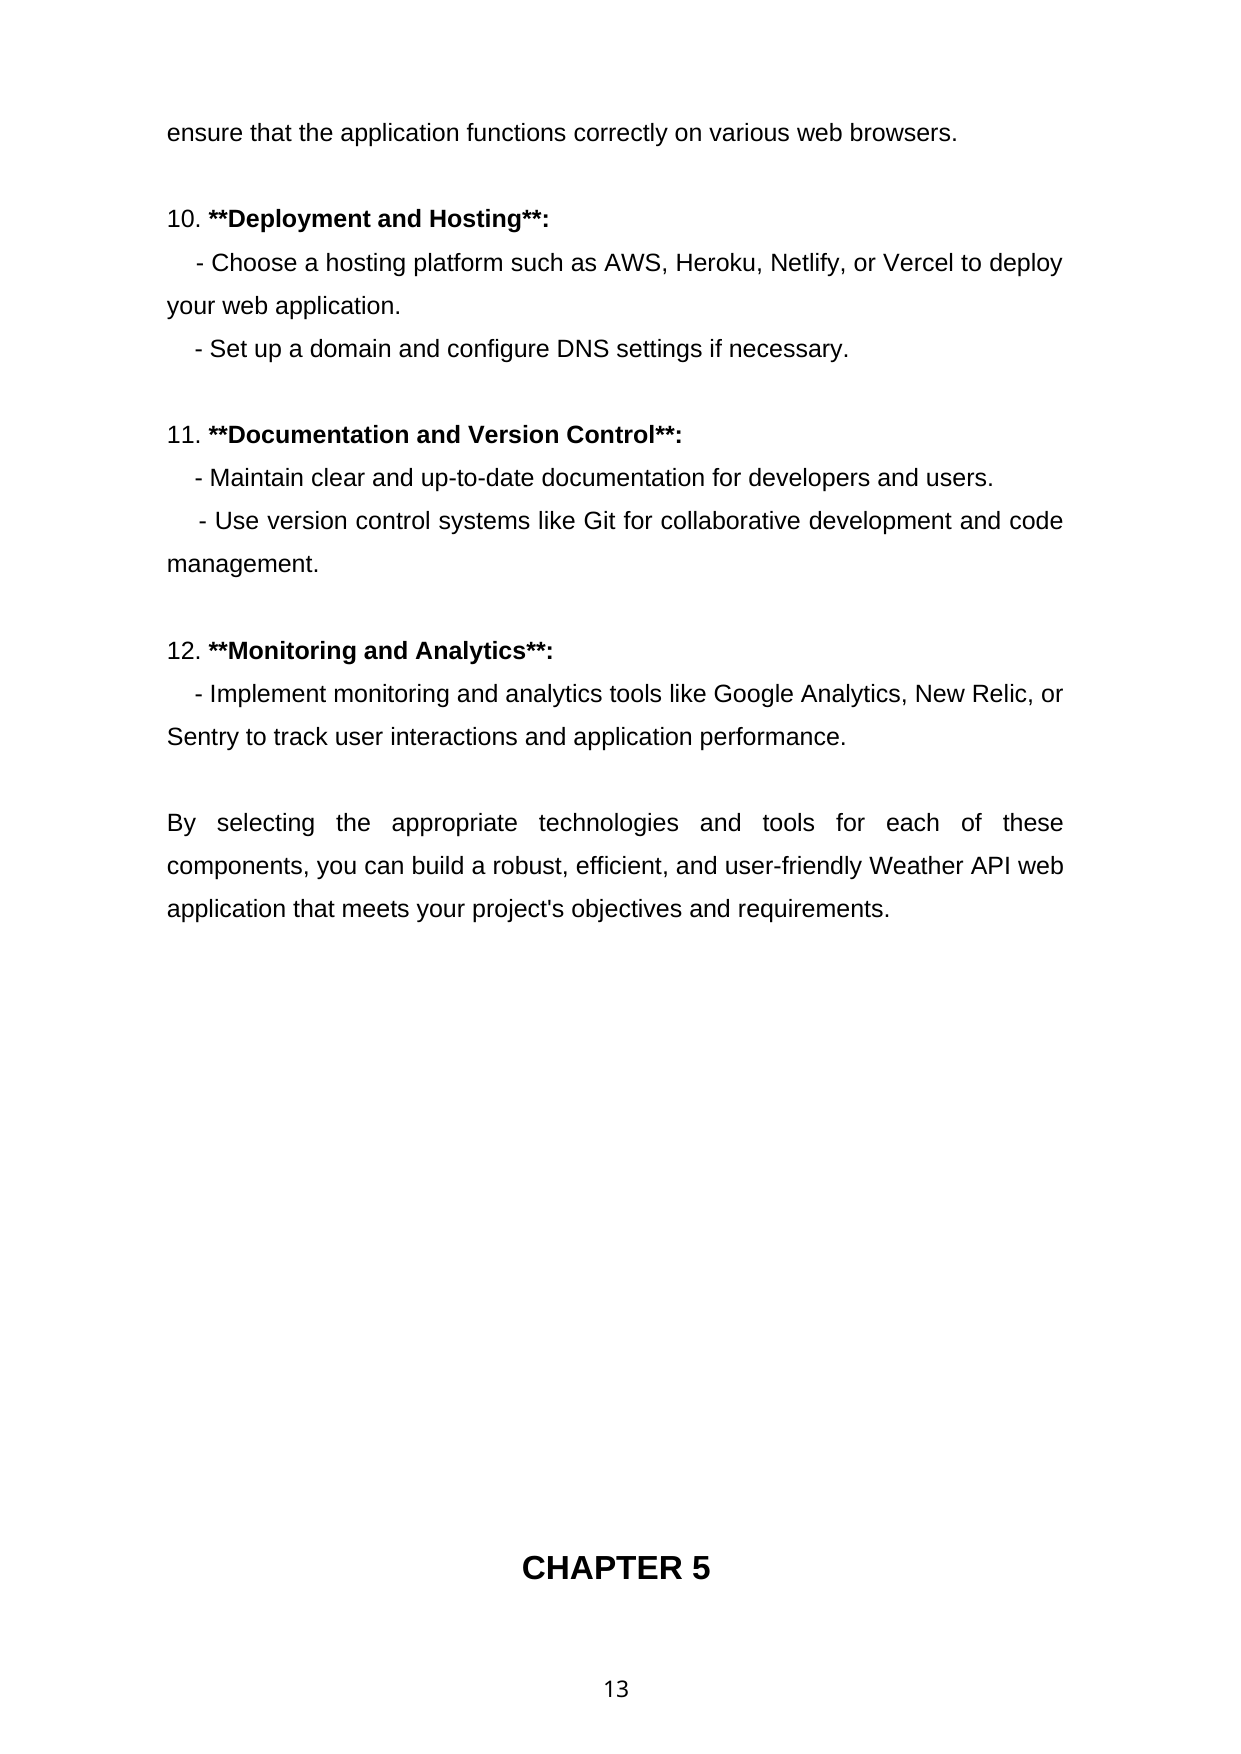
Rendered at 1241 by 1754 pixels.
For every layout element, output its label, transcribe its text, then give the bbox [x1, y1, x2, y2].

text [167, 118, 1065, 147]
text - Set up a domain and configure DNS settings if necessary. [167, 334, 1065, 362]
text - Implement monitoring and analytics tools like Google Analytics, New Relic, or Sentry to track user interactions and application performance. [167, 679, 1065, 751]
text - Choose a hosting platform such as AWS, Heroku, Netlify, or Vercel to deploy your web application. [167, 247, 1065, 319]
text CHAPTER 5 [167, 1548, 1065, 1587]
text 12. **Monitoring and Analytics**: [167, 636, 1065, 664]
text 10. **Deployment and Hosting**: [167, 204, 1065, 233]
text 11. **Documentation and Version Control**: [167, 420, 1065, 449]
text By selecting the appropriate technologies and tools for each of these components, you can build a robust, efficient, and user-friendly Weather API web application that meets your project's objectives and requirements. [167, 808, 1065, 923]
text - Maintain clear and up-to-date documentation for developers and users. [167, 463, 1065, 492]
text - Use version control systems like Git for collaborative development and code management. [167, 506, 1065, 578]
